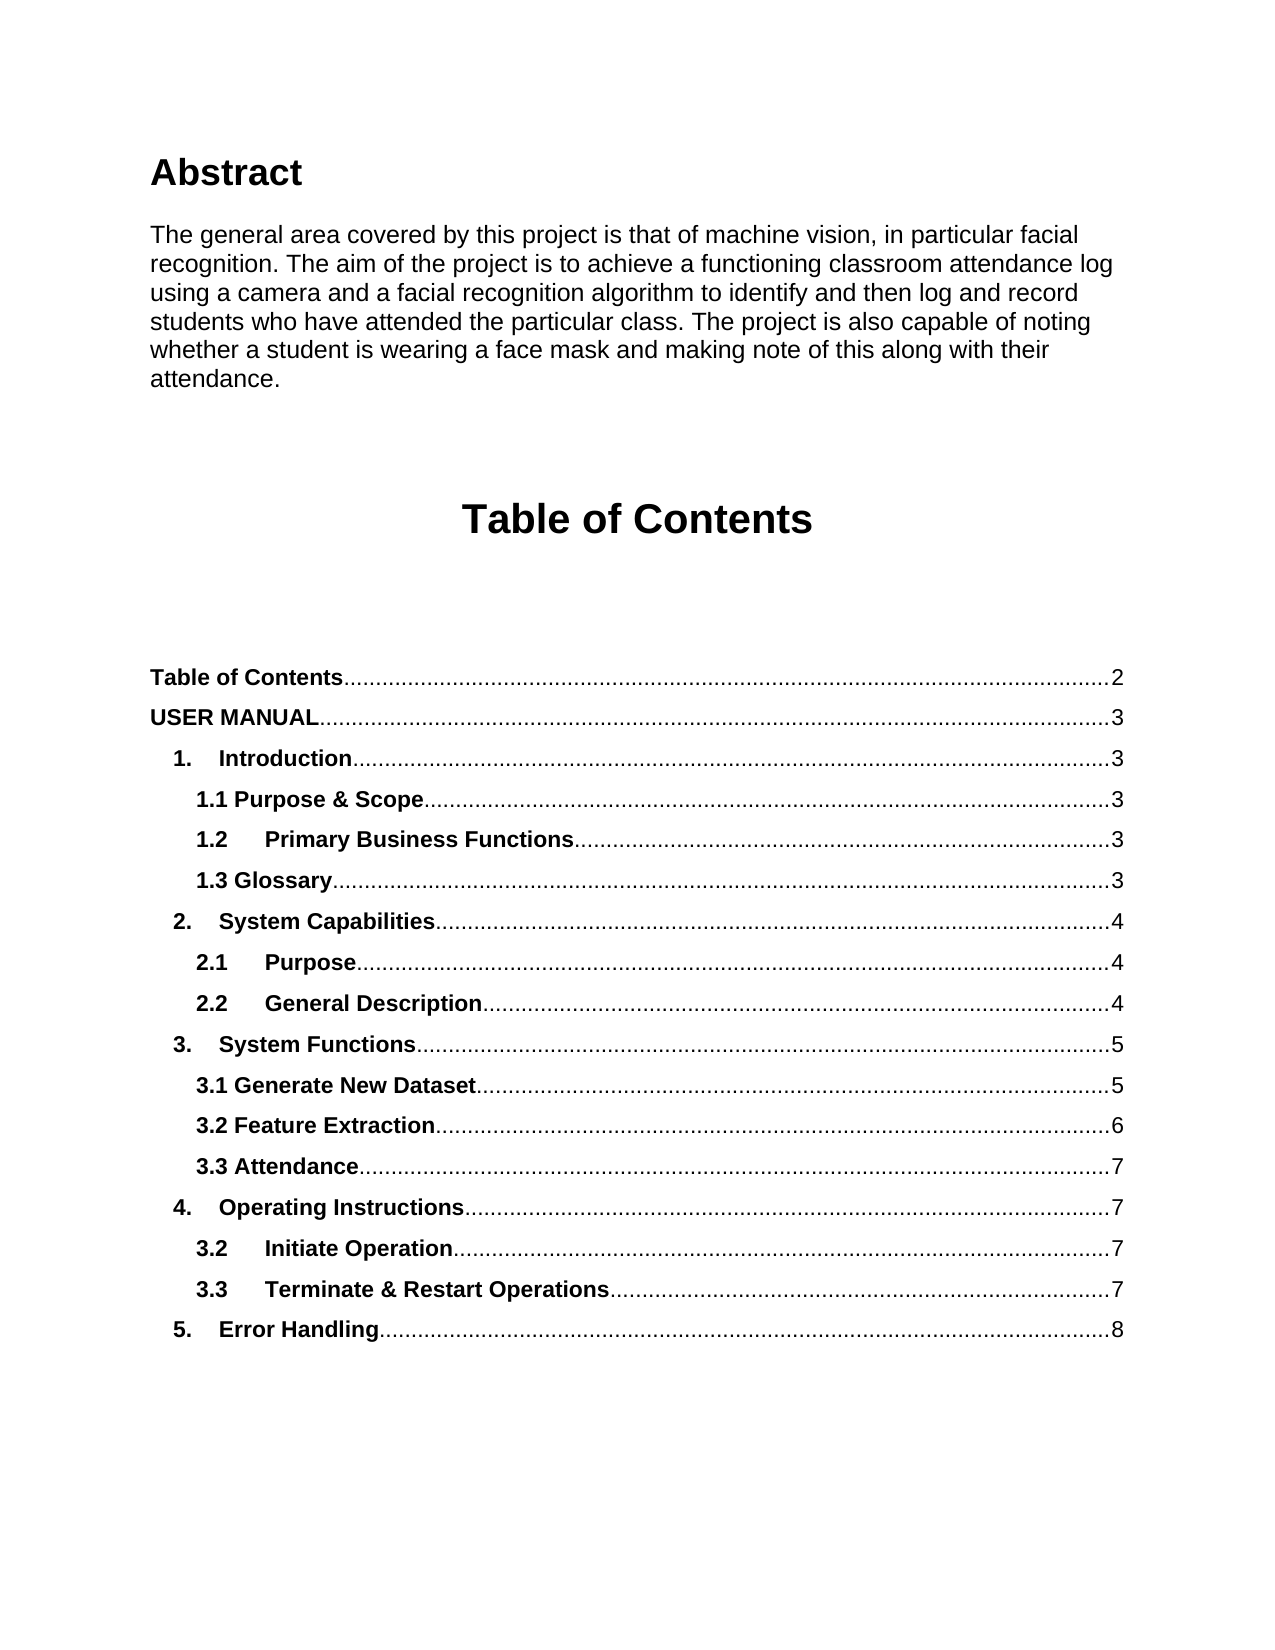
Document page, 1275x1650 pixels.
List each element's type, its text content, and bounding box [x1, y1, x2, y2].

text Abstract [150, 150, 1125, 193]
text The general area covered by this project is that of machine vision, in particular facial recognition. The aim of the project is to achieve a functioning classroom attendance log using a camera and a facial recognition algorithm to identify and then log and record students who have attended the particular class. The project is also capable of noting whether a student is wearing a face mask and making note of this along with their attendance. [150, 220, 1125, 393]
subtitle Table of Contents [150, 494, 1125, 542]
